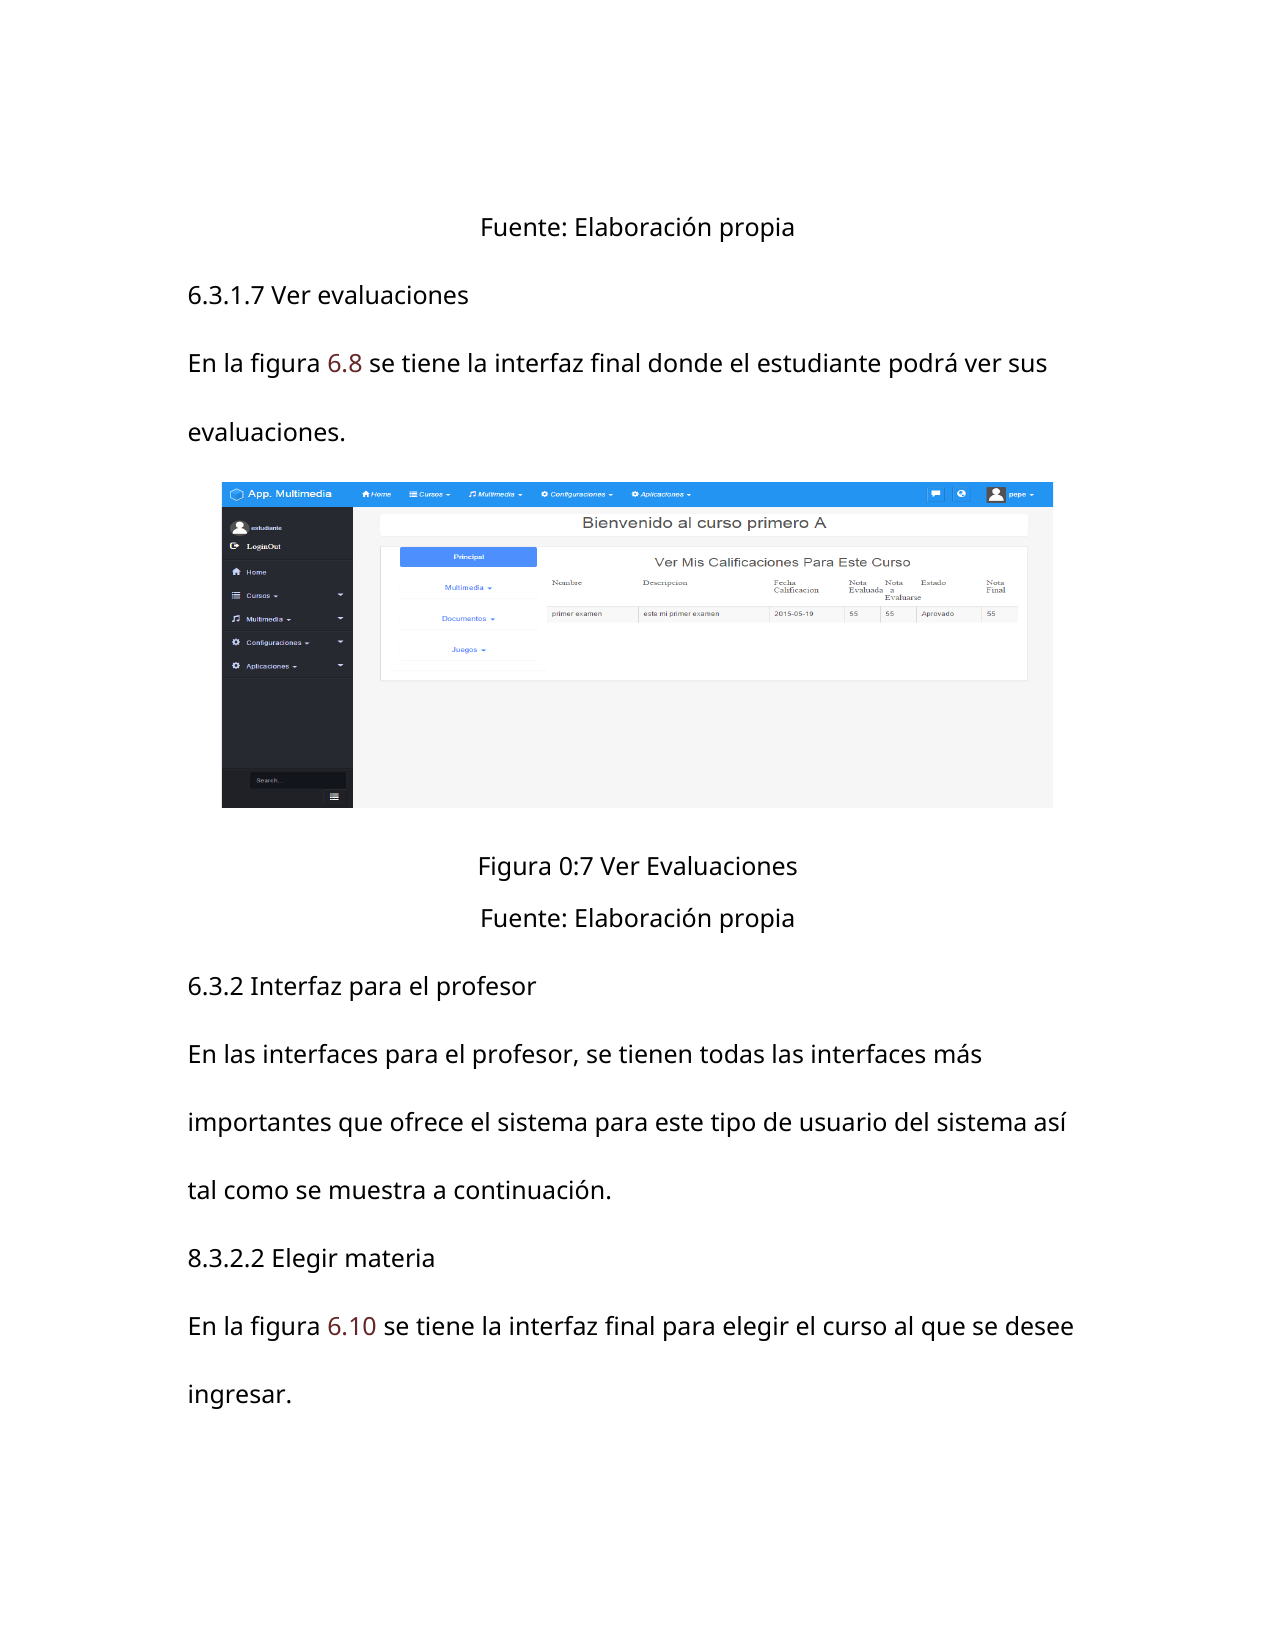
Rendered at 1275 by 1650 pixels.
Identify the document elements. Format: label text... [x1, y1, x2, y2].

text 8.3.2.2 Elegir materia [187, 1241, 1087, 1275]
text En la figura 6.8 se tiene la interfaz final donde el estudiante podrá ver sus evaluaciones. [187, 346, 1087, 448]
text 6.3.2 Interfaz para el profesor [187, 968, 1087, 1002]
text Fuente: Elaboración propia [187, 900, 1087, 934]
text Fuente: Elaboración propia [187, 210, 1087, 244]
text En la figura 6.10 se tiene la interfaz final para elegir el curso al que se desee ingresar. [187, 1309, 1087, 1411]
text 6.3.1.7 Ver evaluaciones [187, 278, 1087, 312]
text En las interfaces para el profesor, se tienen todas las interfaces más importantes que ofrece el sistema para este tipo de usuario del sistema así tal como se muestra a continuación. [187, 1036, 1087, 1207]
